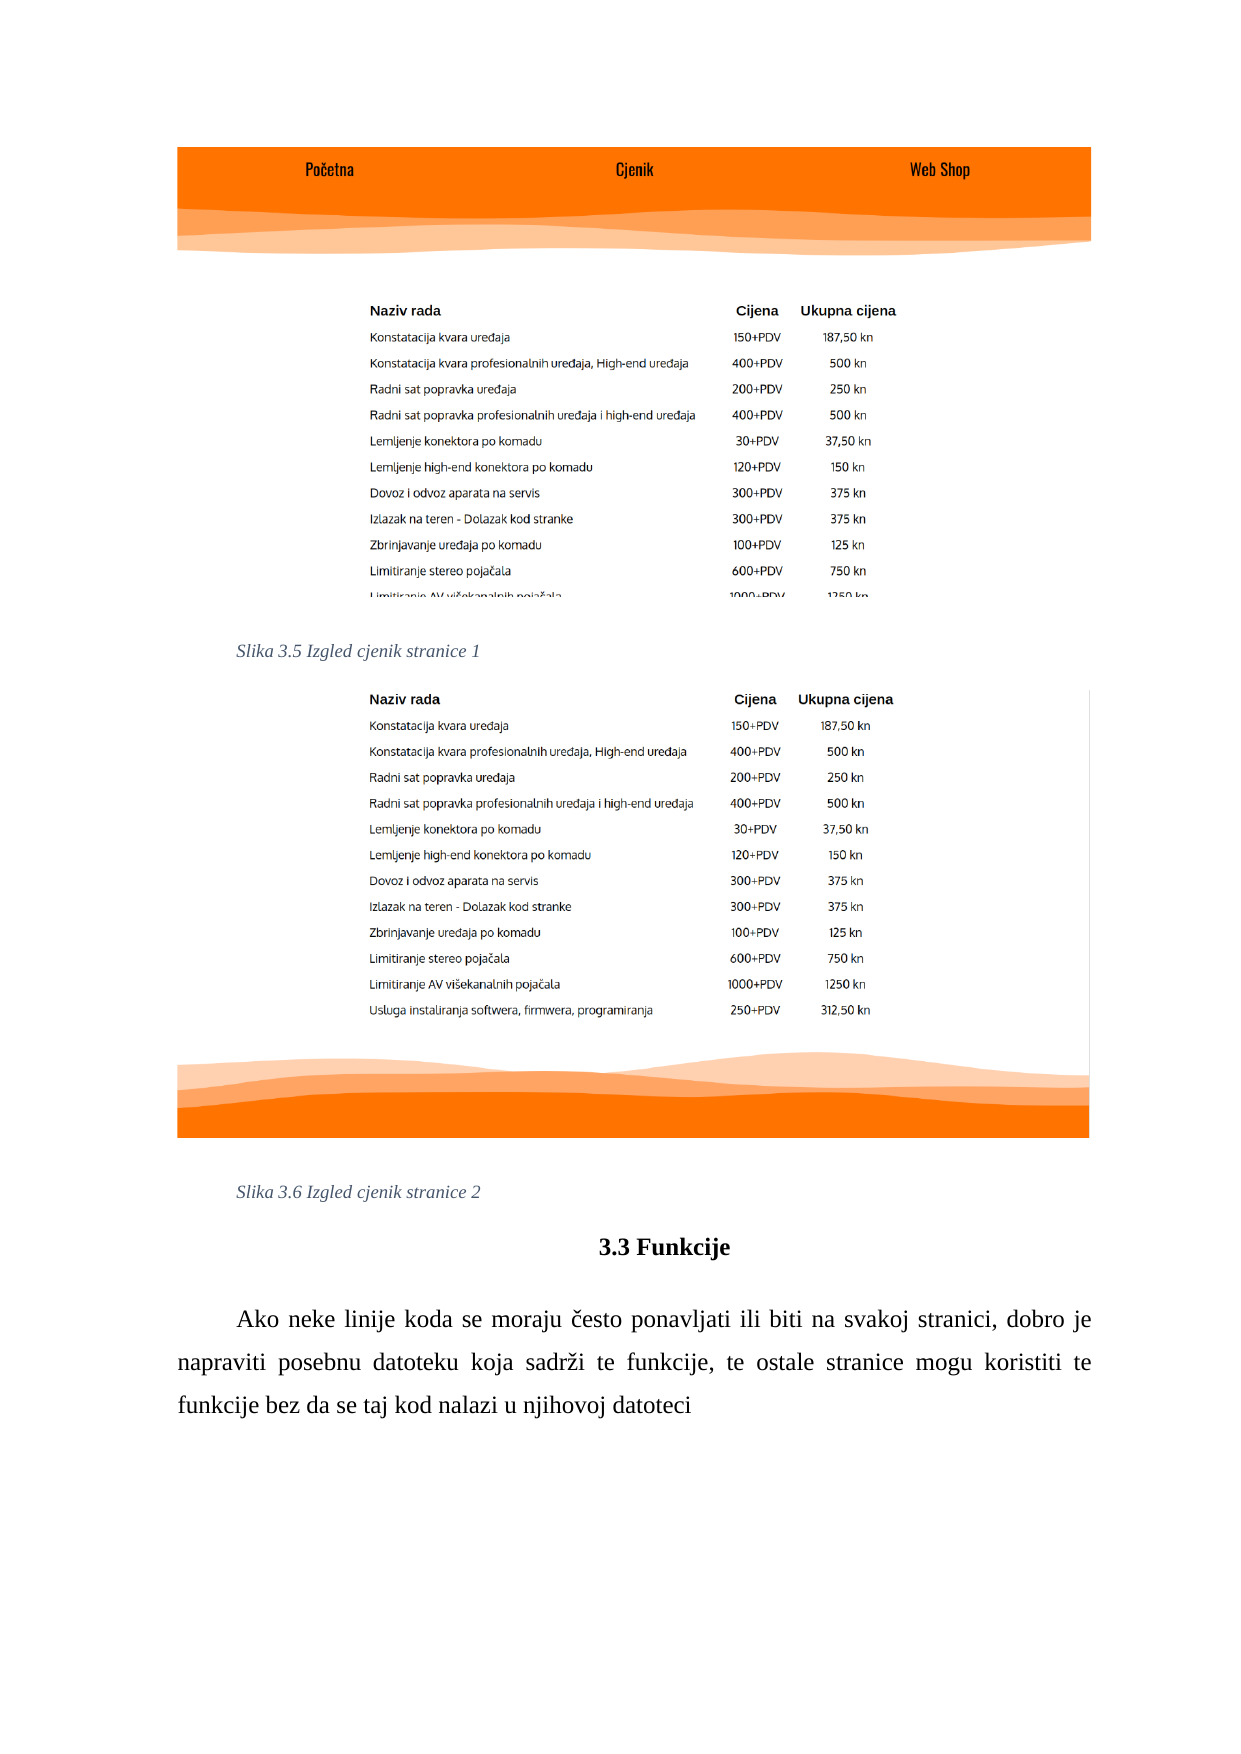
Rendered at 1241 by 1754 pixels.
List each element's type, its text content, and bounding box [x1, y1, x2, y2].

text Ako neke linije koda se moraju često ponavljati ili biti na svakoj stranici, dobro je napraviti posebnu datoteku koja sadrži te funkcije, te ostale stranice mogu koristiti te funkcije bez da se taj kod nalazi u njihovoj datoteci [177, 1304, 1092, 1419]
picture [177, 690, 1090, 1138]
picture [177, 147, 1092, 597]
text Slika 3.6 Izgled cjenik stranice 2 [177, 1181, 1092, 1202]
subtitle Funkcije [236, 1232, 1092, 1260]
text Slika 3.5 Izgled cjenik stranice 1 [177, 640, 1092, 661]
